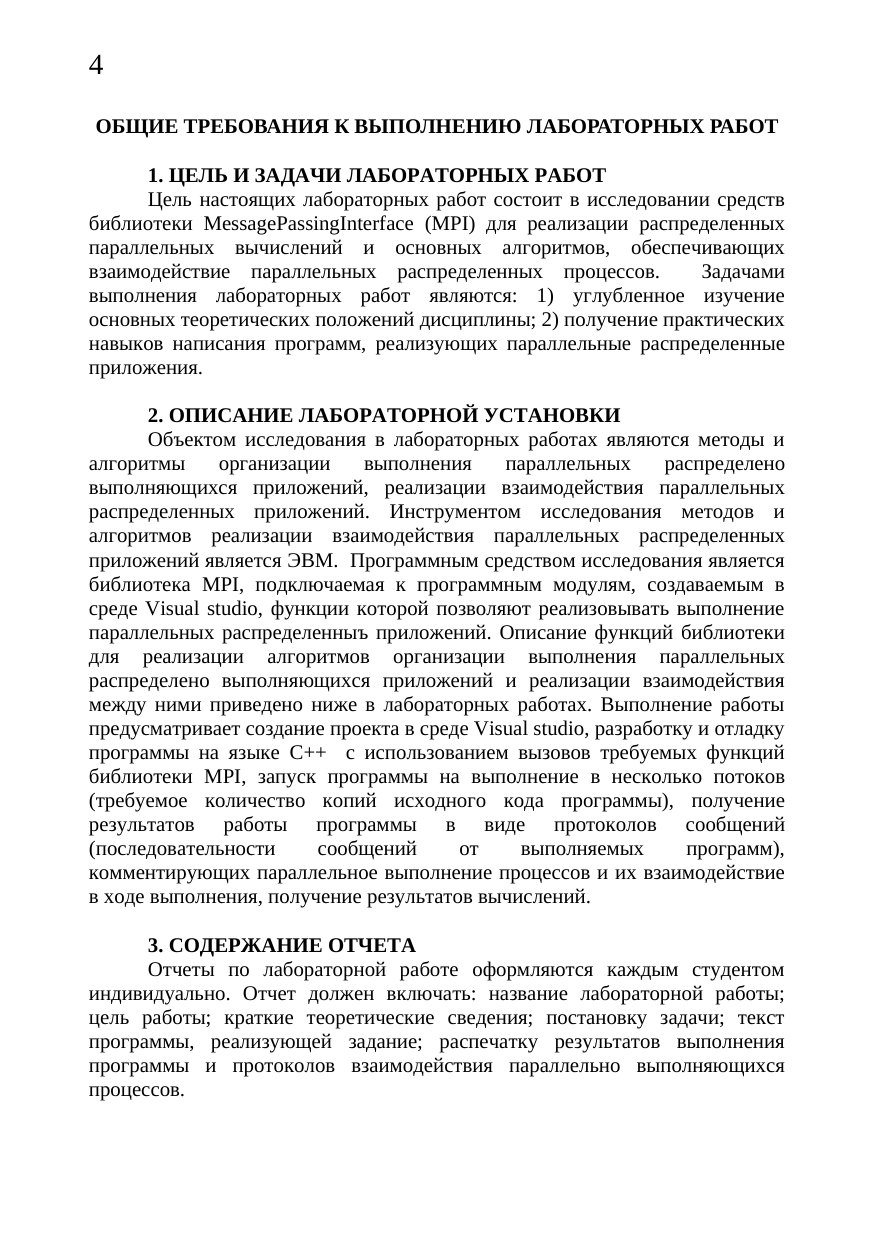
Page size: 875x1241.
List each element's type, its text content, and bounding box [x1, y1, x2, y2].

subtitle ОБЩИЕ ТРЕБОВАНИЯ К ВЫПОЛНЕНИЮ ЛАБОРАТОРНЫХ РАБОТ [89, 114, 785, 138]
text Объектом исследования в лабораторных работах являются методы и алгоритмы организации выполнения параллельных распределено выполняющихся приложений, реализации взаимодействия параллельных распределенных приложений. Инструментом исследования методов и алгоритмов реализации взаимодействия параллельных распределенных приложений является ЭВМ. Программным средством исследования является библиотека MPI, подключаемая к программным модулям, создаваемым в среде Visual studio, функции которой позволяют реализовывать выполнение параллельных распределенныъ приложений. Описание функций библиотеки для реализации алгоритмов организации выполнения параллельных распределено выполняющихся приложений и реализации взаимодействия между ними приведено ниже в лабораторных работах. Выполнение работы предусматривает создание проекта в среде Visual studio, разработку и отладку программы на языке C++ с использованием вызовов требуемых функций библиотеки MPI, запуск программы на выполнение в несколько потоков (требуемое количество копий исходного кода программы), получение результатов работы программы в виде протоколов сообщений (последовательности сообщений от выполняемых программ), комментирующих параллельное выполнение процессов и их взаимодействие в ходе выполнения, получение результатов вычислений. [89, 427, 785, 908]
text 3. СОДЕРЖАНИЕ ОТЧЕТА [89, 932, 785, 957]
text 1. ЦЕЛЬ И ЗАДАЧИ ЛАБОРАТОРНЫХ РАБОТ [89, 162, 785, 187]
text Цель настоящих лабораторных работ состоит в исследовании средств библиотеки MessagePassingInterface (MPI) для реализации распределенных параллельных вычислений и основных алгоритмов, обеспечивающих взаимодействие параллельных распределенных процессов. Задачами выполнения лабораторных работ являются: 1) углубленное изучение основных теоретических положений дисциплины; 2) получение практических навыков написания программ, реализующих параллельные распределенные приложения. [89, 187, 785, 379]
text Отчеты по лабораторной работе оформляются каждым студентом индивидуально. Отчет должен включать: название лабораторной работы; цель работы; краткие теоретические сведения; постановку задачи; текст программы, реализующей задание; распечатку результатов выполнения программы и протоколов взаимодействия параллельно выполняющихся процессов. [89, 957, 785, 1101]
text 2. ОПИСАНИЕ ЛАБОРАТОРНОЙ УСТАНОВКИ [89, 403, 785, 427]
